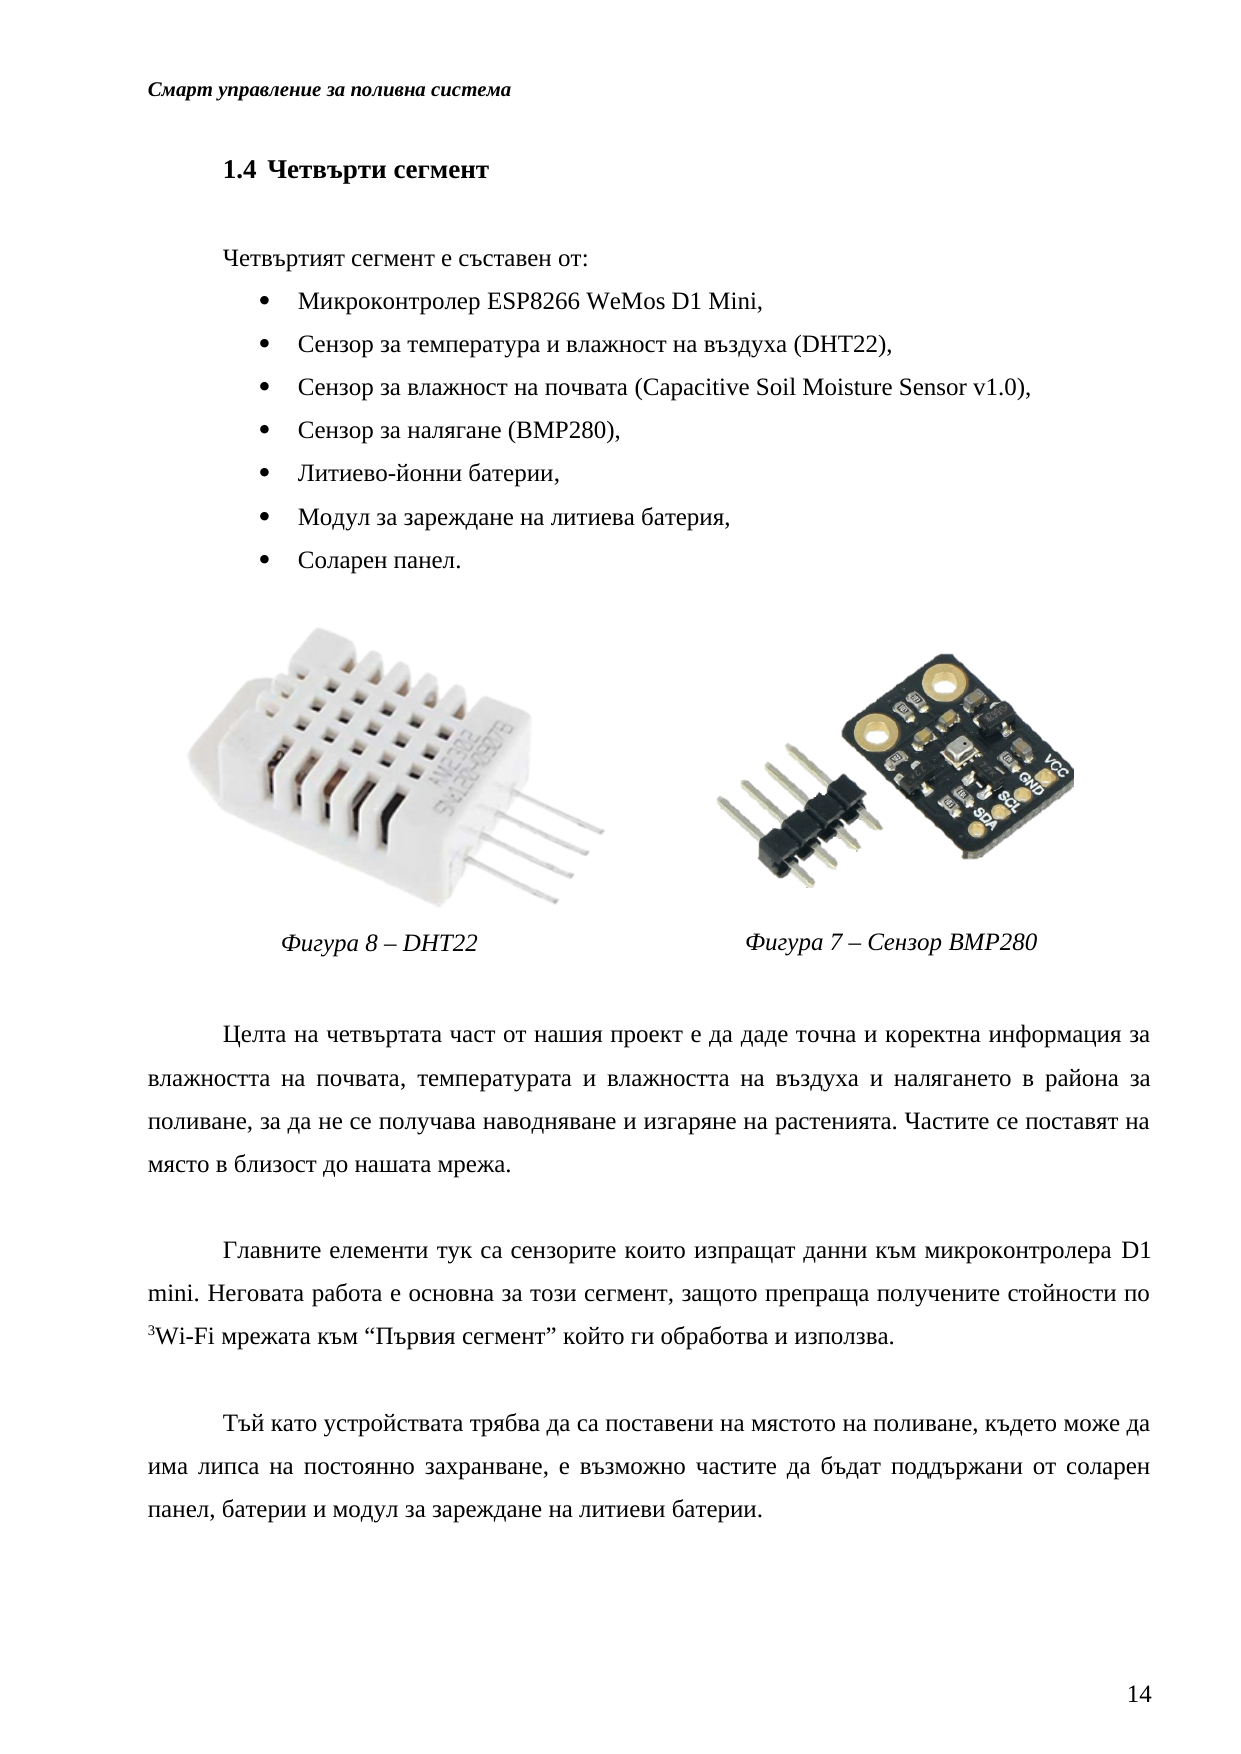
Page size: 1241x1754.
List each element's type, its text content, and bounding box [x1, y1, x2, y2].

text Целта на четвъртата част от нашия проект е да даде точна и коректна информация за влажността на почвата, температурата и влажността на въздуха и налягането в района за поливане, за да не се получава наводняване и изгаряне на растенията. Частите се поставят на място в близост до нашата мрежа. [148, 1019, 1152, 1178]
list Сензор за влажност на почвата (Capacitive Soil Moisture Sensor v1.0), [260, 372, 1152, 401]
picture [703, 644, 1083, 899]
picture [179, 620, 610, 919]
list Сeнзор за температура и влажност на въздуха (DHT22), [260, 329, 1152, 358]
text Тъй като устройствата трябва да са поставени на мястото на поливане, където може да има липса на постоянно захранване, е възможно частите да бъдат поддържани от соларен панел, батерии и модул за зареждане на литиеви батерии. [148, 1408, 1152, 1523]
subtitle Четвърти сегмент [223, 153, 1152, 184]
list Соларен панел. [260, 545, 1152, 573]
list Сензор за налягане (BMP280), [260, 415, 1152, 444]
list Литиево-йонни батерии, [260, 458, 1152, 487]
text Четвъртият сегмент е съставен от: [148, 243, 1152, 272]
list Микроконтролер ESP8266 WeMos D1 Mini, [260, 286, 1152, 315]
text Главните елементи тук са сензорите които изпращат данни към микроконтролера D1 mini. Неговата работа е основна за този сегмент, защото препраща получените стойности по 3Wi-Fi мрежата към “Първия сегмент” който ги обработва и използва. [148, 1235, 1152, 1350]
list Модул за зареждане на литиева батерия, [260, 502, 1152, 530]
